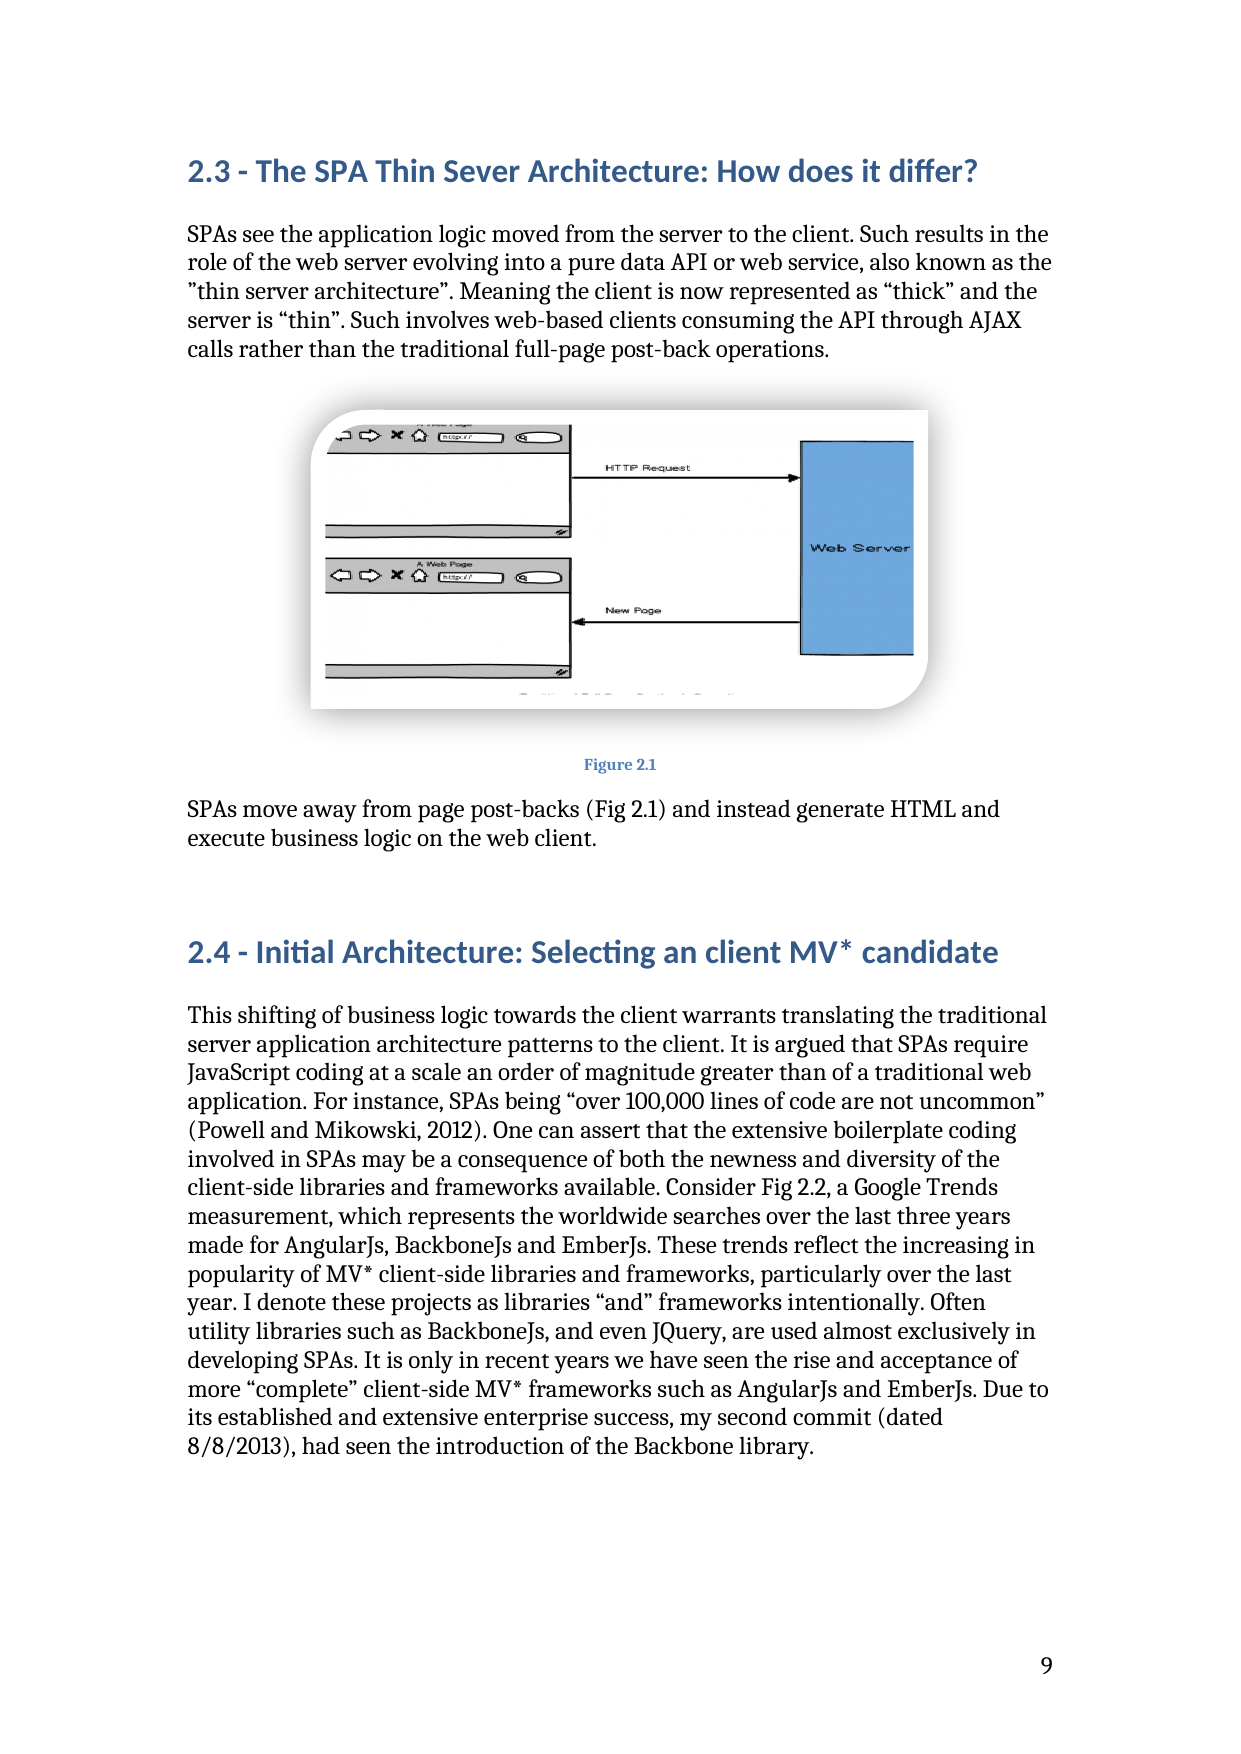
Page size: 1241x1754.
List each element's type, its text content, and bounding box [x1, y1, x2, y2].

text SPAs see the application logic moved from the server to the client. Such results in the role of the web server evolving into a pure data API or web service, also known as the ”thin server architecture”. Meaning the client is now represented as “thick” and the server is “thin”. Such involves web-based clients consuming the API through AJAX calls rather than the traditional full-page post-back operations. [187, 219, 1053, 363]
subtitle 2.4 - Initial Architecture: Selecting an client MV* candidate [187, 931, 1053, 972]
picture [326, 425, 913, 694]
text SPAs move away from page post-backs (Fig 2.1) and instead generate HTML and execute business logic on the web client. [187, 795, 1053, 853]
text This shifting of business logic towards the client warrants translating the traditional server application architecture patterns to the client. It is argued that SPAs require JavaScript coding at a scale an order of magnitude greater than of a traditional web application. For instance, SPAs being “over 100,000 lines of code are not uncommon” (Powell and Mikowski, 2012). One can assert that the extensive boilerplate coding involved in SPAs may be a consequence of both the newness and diversity of the client-side libraries and frameworks available. Consider Fig 2.2, a Google Trends measurement, which represents the worldwide searches over the last three years made for AngularJs, BackboneJs and EmberJs. These trends reflect the increasing in popularity of MV* client-side libraries and frameworks, particularly over the last year. I denote these projects as libraries “and” frameworks intentionally. Often utility libraries such as BackboneJs, and even JQuery, are used almost exclusively in developing SPAs. It is only in recent years we have seen the rise and acceptance of more “complete” client-side MV* frameworks such as AngularJs and EmberJs. Due to its established and extensive enterprise success, my second commit (dated 8/8/2013), had seen the introduction of the Backbone library. [187, 1001, 1053, 1461]
text Figure 2.1 [187, 755, 1053, 774]
subtitle 2.3 - The SPA Thin Sever Architecture: How does it differ? [187, 150, 1053, 191]
